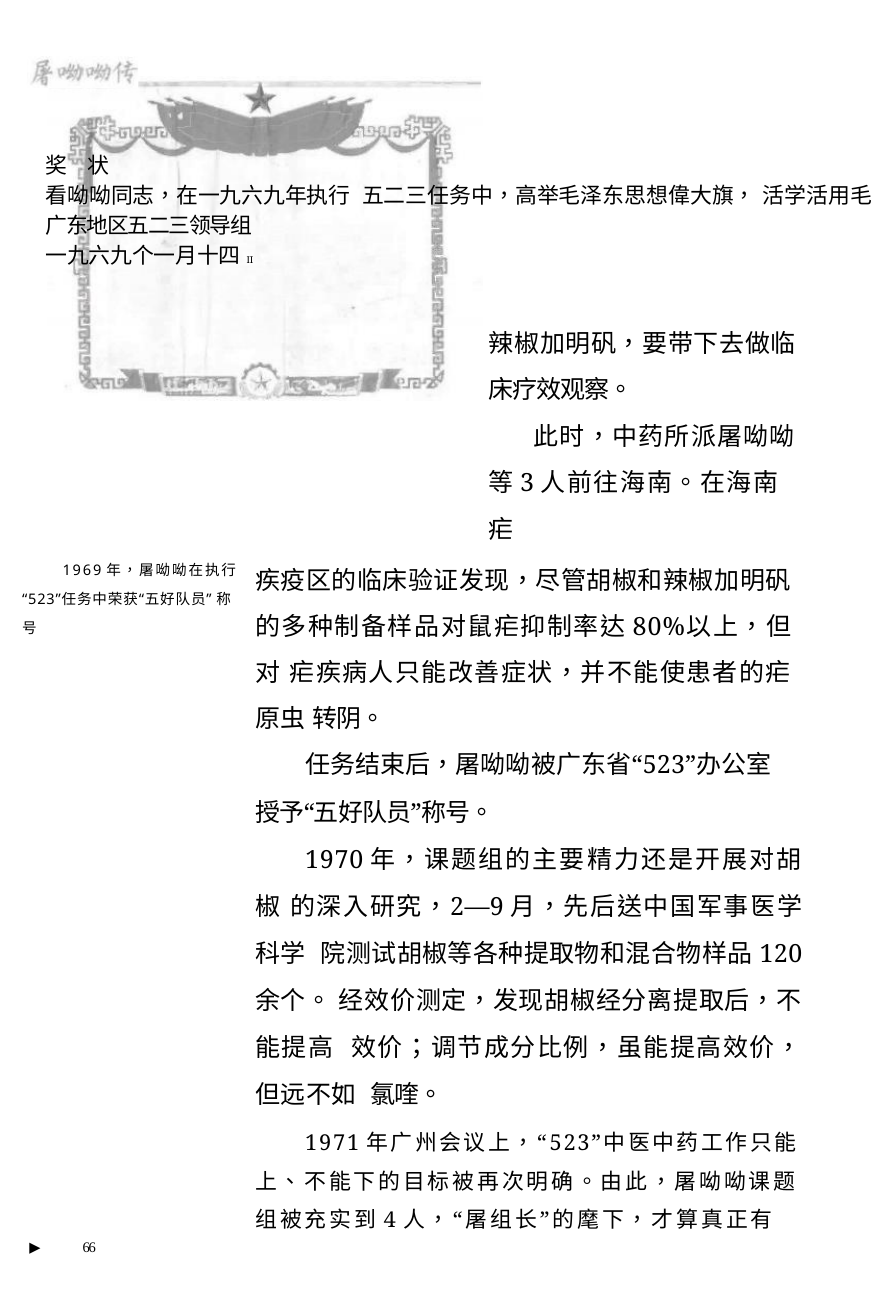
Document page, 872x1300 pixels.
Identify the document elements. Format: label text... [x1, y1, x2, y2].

text 1969年，屠呦呦在执行 “523”任务中荣获“五好队员” 称 号 [22, 560, 247, 638]
text 此时，中药所派屠呦呦 等3人前往海南。在海南疟 [488, 418, 797, 546]
text 辣椒加明矾，要带下去做临 床疗效观察。 [488, 326, 797, 406]
text 1971年广州会议上，“523”中医中药工作只能 上、不能下的目标被再次明确。由此，屠呦呦课题 组被充实到4人，“屠组长”的麾下，才算真正有 [255, 1127, 796, 1234]
picture [26, 56, 483, 401]
text 疾疫区的临床验证发现，尽管胡椒和辣椒加明矾 的多种制备样品对鼠疟抑制率达80%以上，但对 疟疾病人只能改善症状，并不能使患者的疟原虫 转阴。 [255, 563, 791, 735]
text 任务结束后，屠呦呦被广东省“523”办公室 授予“五好队员”称号。 [255, 747, 796, 828]
text 1970年，课题组的主要精力还是开展对胡椒 的深入研究，2—9月，先后送中国军事医学科学 院测试胡椒等各种提取物和混合物样品120余个。 经效价测定，发现胡椒经分离提取后，不能提高 效价；调节成分比例，虽能提高效价，但远不如 氯喹。 [255, 842, 802, 1111]
